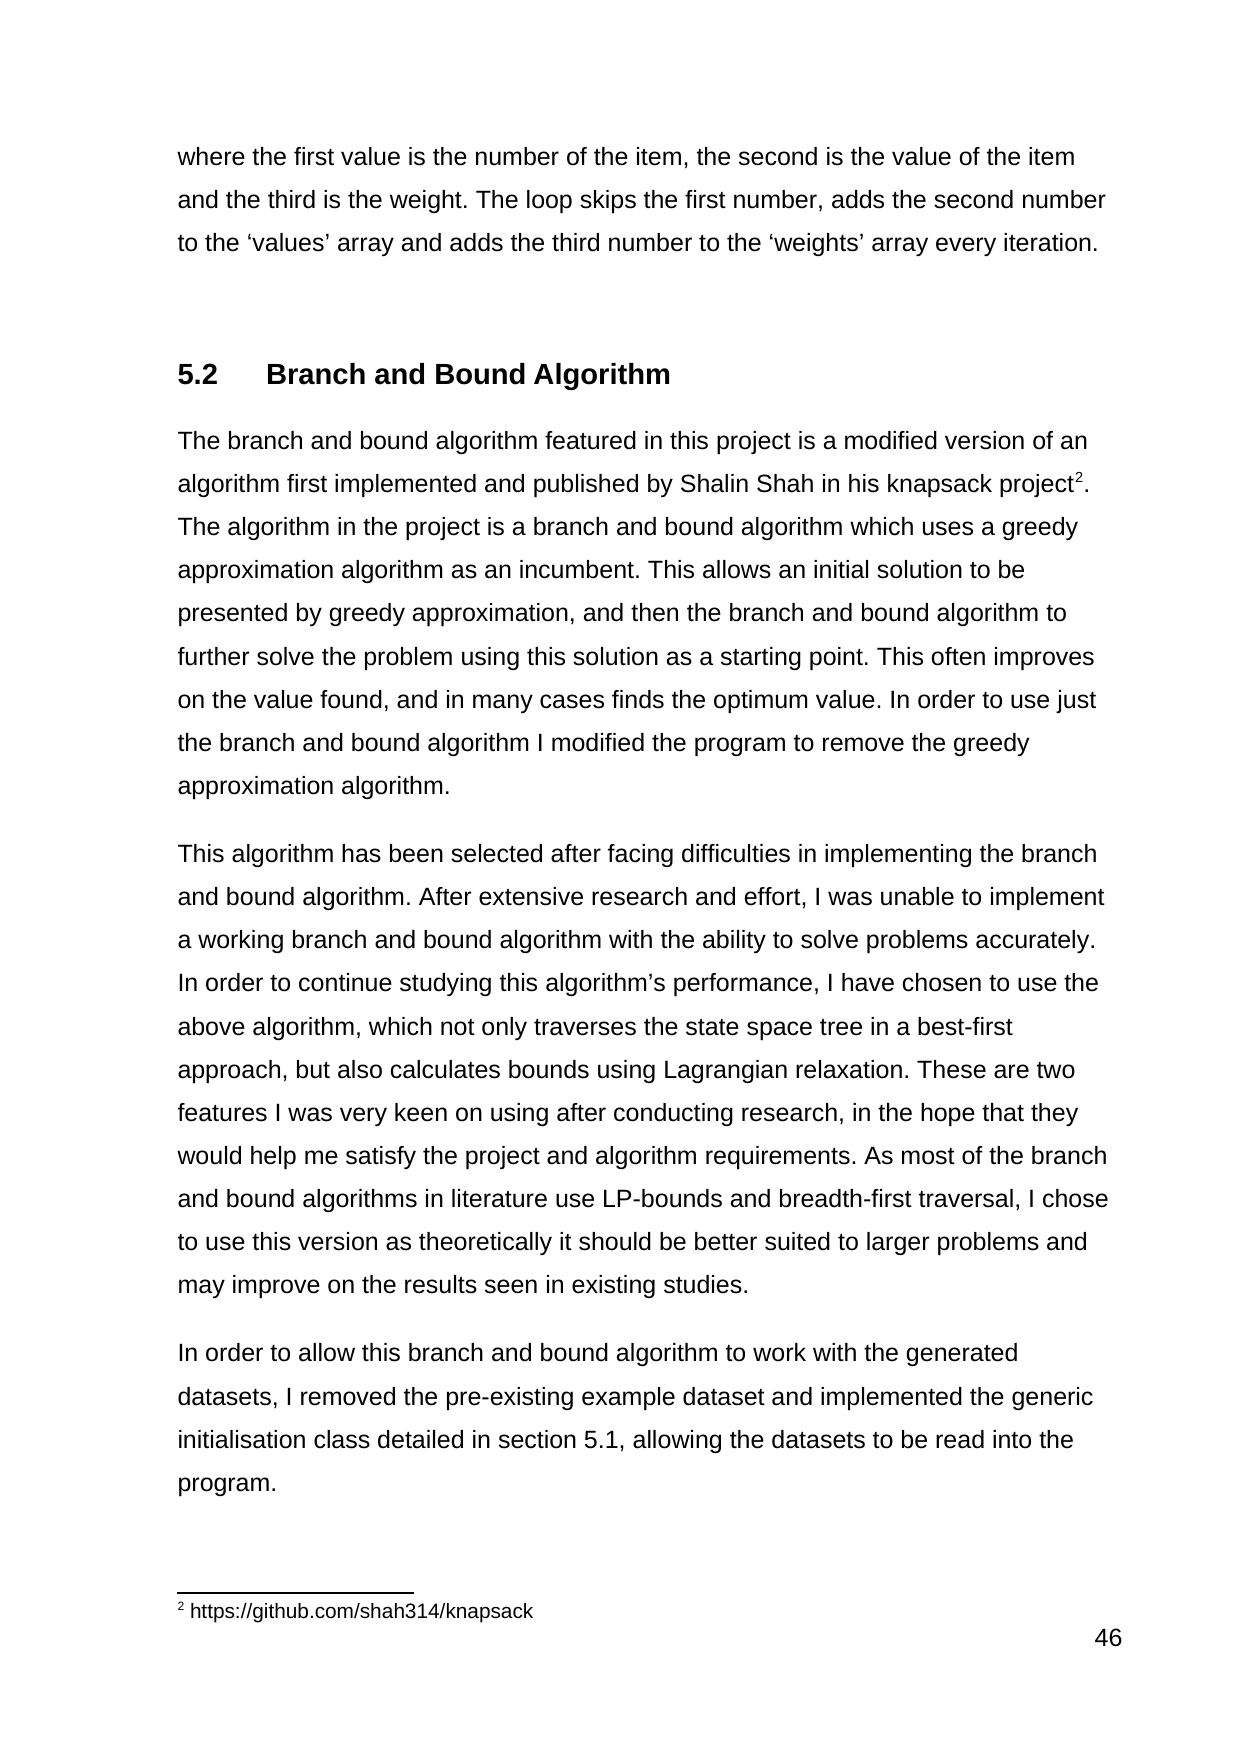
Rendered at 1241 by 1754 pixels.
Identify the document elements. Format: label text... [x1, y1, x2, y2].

text In order to allow this branch and bound algorithm to work with the generated datasets, I removed the pre-existing example dataset and implemented the generic initialisation class detailed in section 5.1, allowing the datasets to be read into the program. [177, 1338, 1122, 1497]
text This algorithm has been selected after facing difficulties in implementing the branch and bound algorithm. After extensive research and effort, I was unable to implement a working branch and bound algorithm with the ability to solve problems accurately. In order to continue studying this algorithm’s performance, I have chosen to use the above algorithm, which not only traverses the state space tree in a best-first approach, but also calculates bounds using Lagrangian relaxation. These are two features I was very keen on using after conducting research, in the hope that they would help me satisfy the project and algorithm requirements. As most of the branch and bound algorithms in literature use LP-bounds and breadth-first traversal, I chose to use this version as theoretically it should be better suited to larger problems and may improve on the results seen in existing studies. [177, 839, 1122, 1299]
text where the first value is the number of the item, the second is the value of the item and the third is the weight. The loop skips the first number, adds the second number to the ‘values’ array and adds the third number to the ‘weights’ array every iteration. [177, 142, 1122, 257]
subtitle Branch and Bound Algorithm [177, 357, 1122, 391]
text The branch and bound algorithm featured in this project is a modified version of an algorithm first implemented and published by Shalin Shah in his knapsack project. The algorithm in the project is a branch and bound algorithm which uses a greedy approximation algorithm as an incumbent. This allows an initial solution to be presented by greedy approximation, and then the branch and bound algorithm to further solve the problem using this solution as a starting point. This often improves on the value found, and in many cases finds the optimum value. In order to use just the branch and bound algorithm I modified the program to remove the greedy approximation algorithm. [177, 426, 1122, 800]
